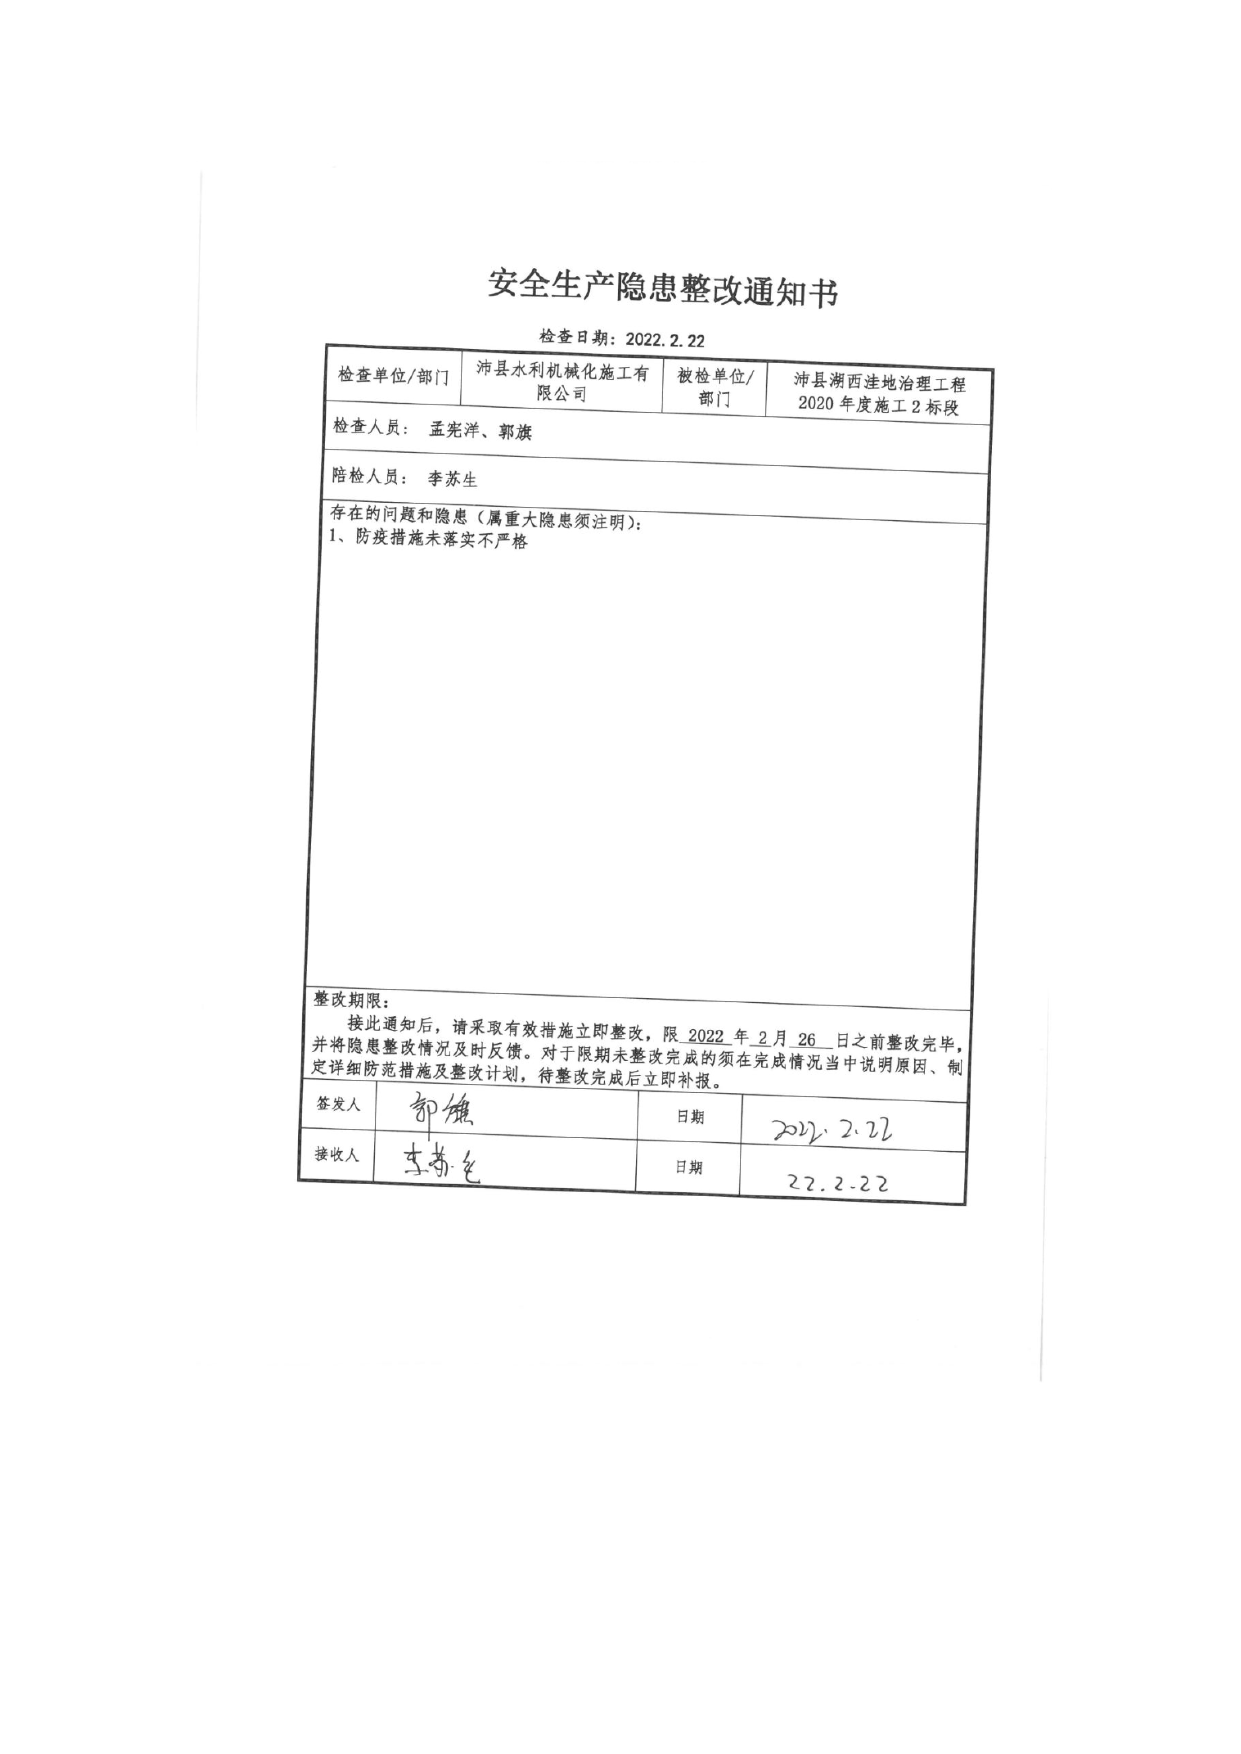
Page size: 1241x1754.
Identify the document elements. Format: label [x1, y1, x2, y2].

picture [188, 163, 1052, 1385]
